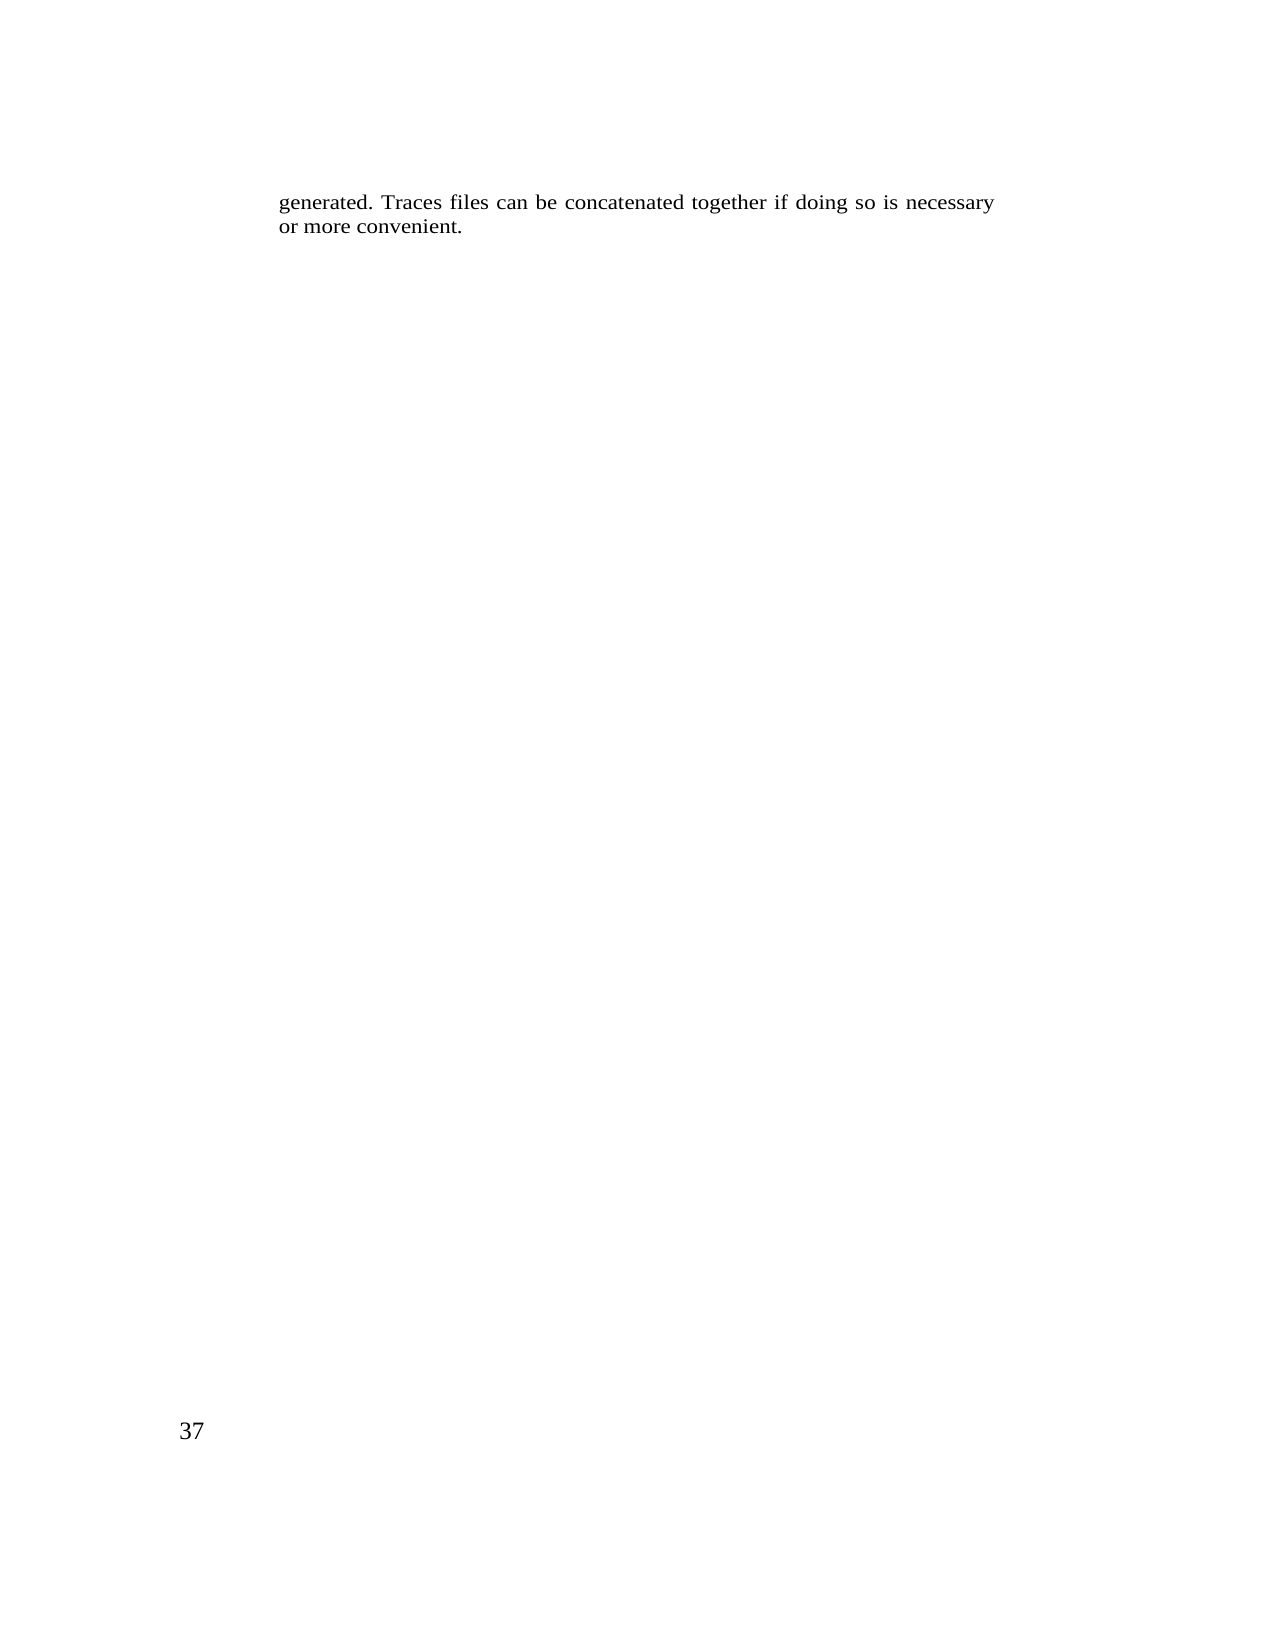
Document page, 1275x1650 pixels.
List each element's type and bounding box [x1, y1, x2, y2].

text [279, 189, 995, 238]
